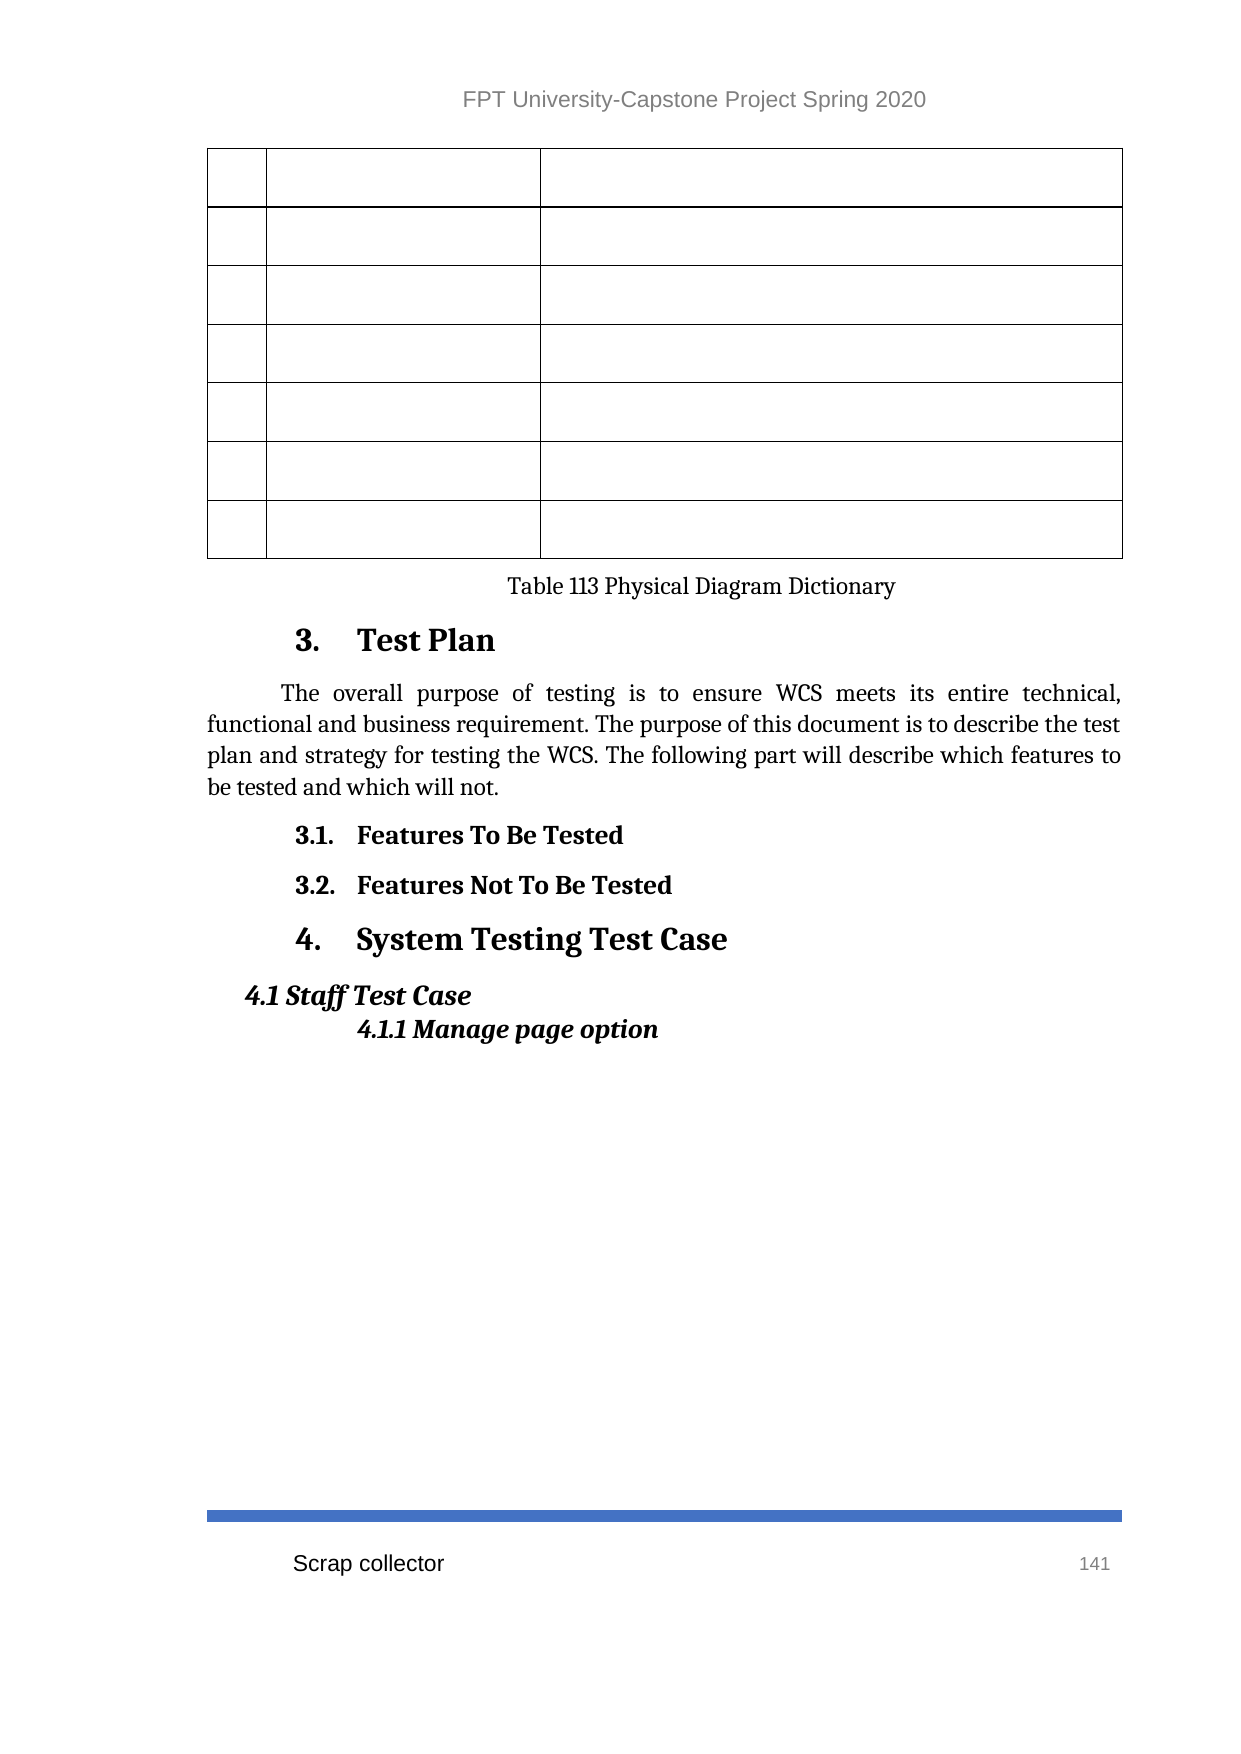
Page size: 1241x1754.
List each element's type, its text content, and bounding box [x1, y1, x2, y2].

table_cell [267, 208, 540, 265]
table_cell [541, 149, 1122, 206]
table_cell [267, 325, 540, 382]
subtitle Test Plan [295, 621, 1122, 660]
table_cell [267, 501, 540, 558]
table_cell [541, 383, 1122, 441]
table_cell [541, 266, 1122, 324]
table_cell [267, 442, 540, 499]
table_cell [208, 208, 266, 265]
subtitle Features To Be Tested [295, 820, 1122, 851]
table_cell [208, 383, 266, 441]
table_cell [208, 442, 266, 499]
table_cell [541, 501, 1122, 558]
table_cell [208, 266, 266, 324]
text Table 113 Physical Diagram Dictionary [207, 572, 1122, 601]
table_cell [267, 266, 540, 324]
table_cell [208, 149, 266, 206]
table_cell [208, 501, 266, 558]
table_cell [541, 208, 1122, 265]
text 4.1 Staff Test Case 4.1.1 Manage page option [244, 979, 1122, 1046]
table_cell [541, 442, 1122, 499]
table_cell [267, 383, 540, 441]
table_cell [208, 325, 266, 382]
text The overall purpose of testing is to ensure WCS meets its entire technical, functional and business requirement. The purpose of this document is to describe the test plan and strategy for testing the WCS. The following part will describe which features to be tested and which will not. [207, 679, 1122, 801]
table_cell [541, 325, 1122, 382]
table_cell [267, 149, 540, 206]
subtitle Features Not To Be Tested [295, 870, 1122, 902]
subtitle System Testing Test Case [295, 921, 1122, 959]
